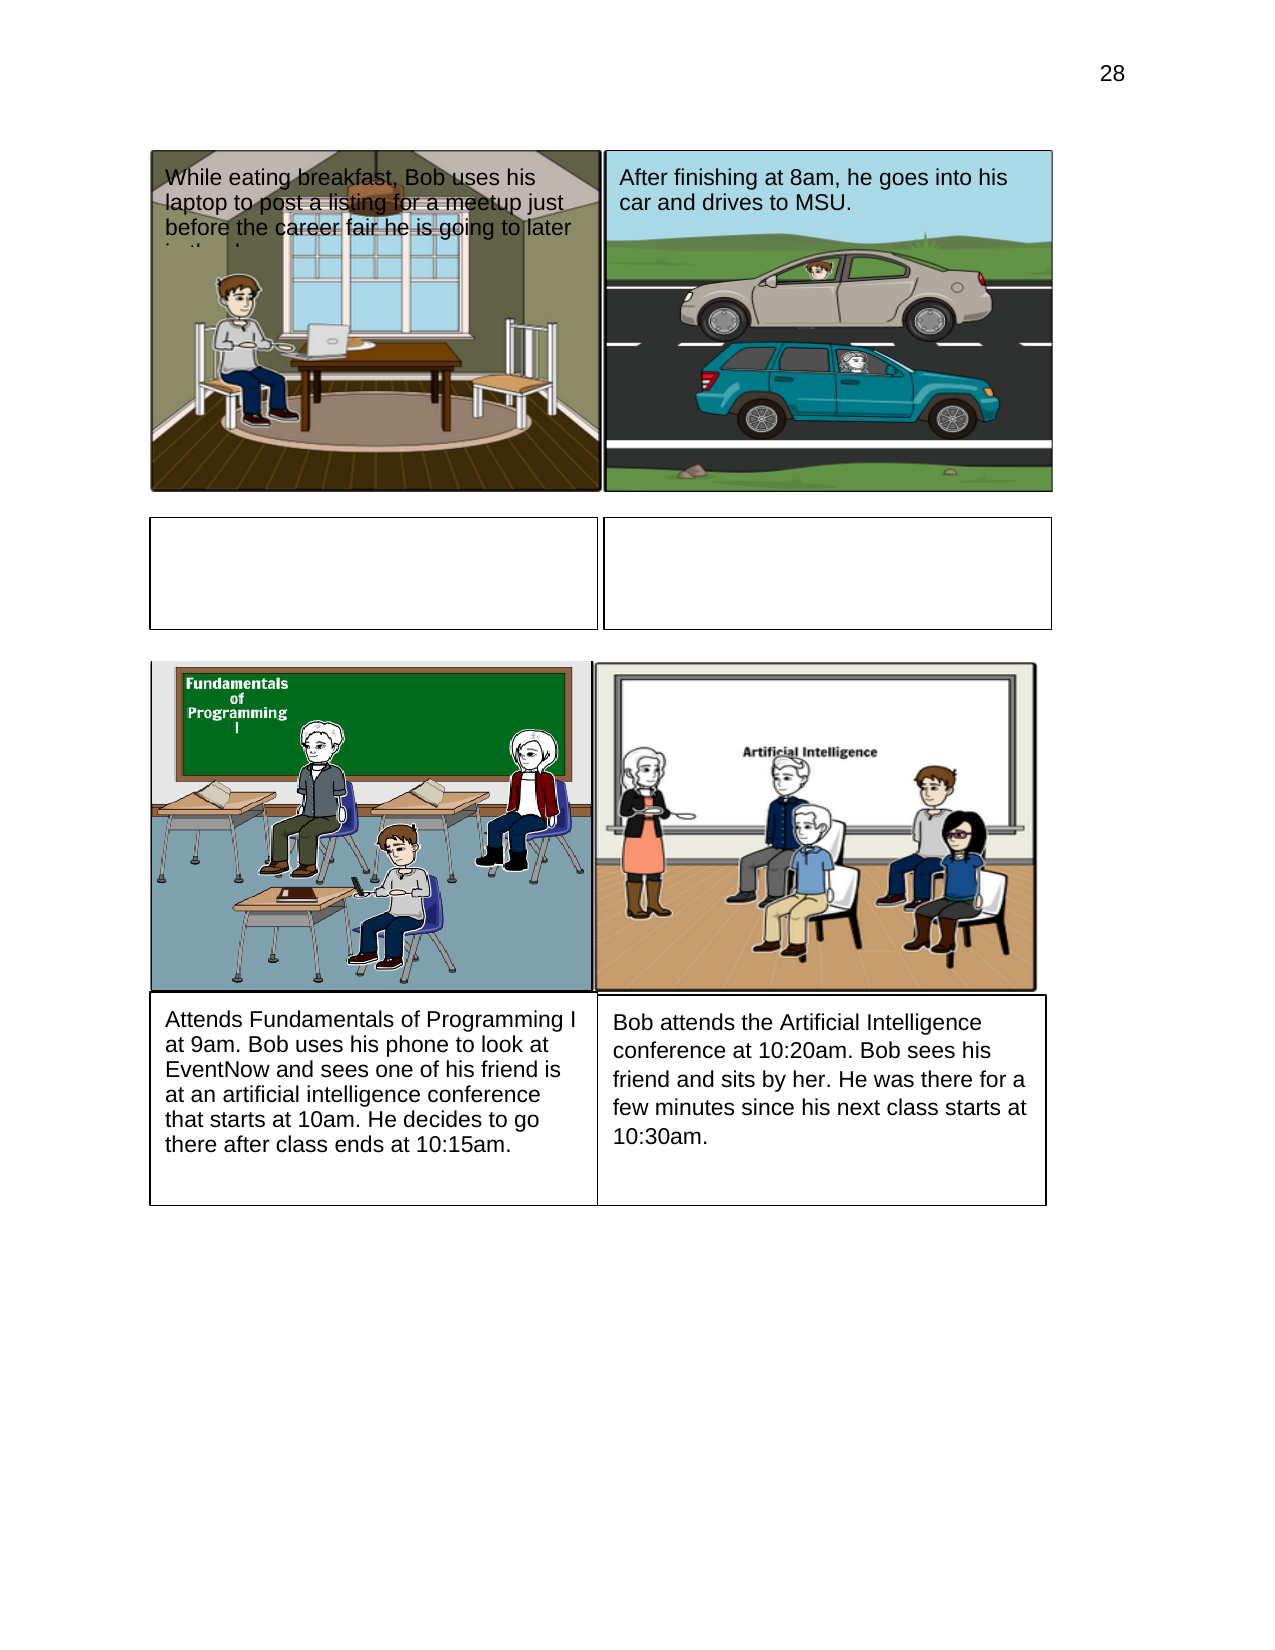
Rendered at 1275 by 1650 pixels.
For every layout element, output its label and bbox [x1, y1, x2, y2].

picture [150, 661, 1038, 992]
picture [150, 150, 1053, 492]
